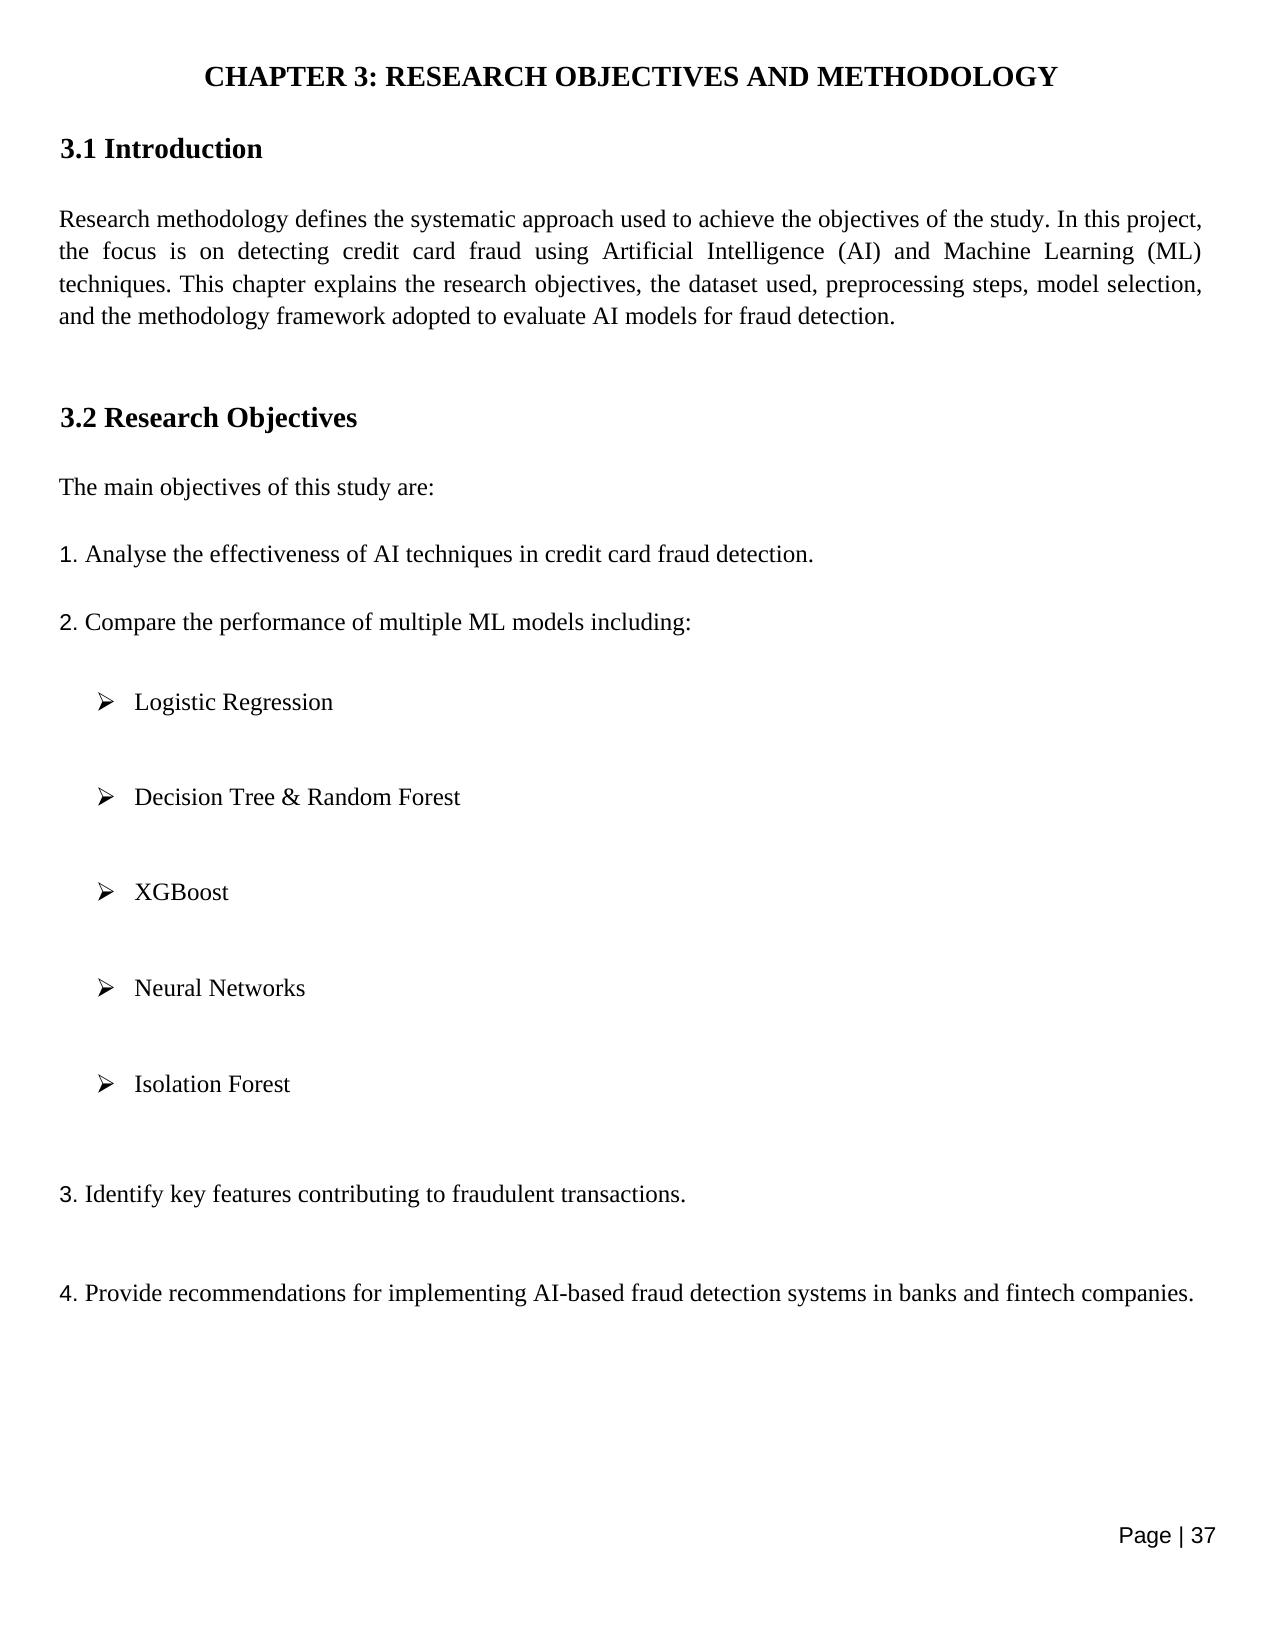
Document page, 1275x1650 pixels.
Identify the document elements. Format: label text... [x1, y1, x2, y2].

list Logistic Regression [97, 674, 1203, 725]
text Research methodology defines the systematic approach used to achieve the objectives of the study. In this project, the focus is on detecting credit card fraud using Artificial Intelligence (AI) and Machine Learning (ML) techniques. This chapter explains the research objectives, the dataset used, preprocessing steps, model selection, and the methodology framework adopted to evaluate AI models for fraud detection. [58, 204, 1203, 330]
list Decision Tree & Random Forest [97, 769, 1203, 820]
list XGBoost [97, 864, 1203, 915]
list Provide recommendations for implementing AI-based fraud detection systems in banks and fintech companies. [59, 1278, 1203, 1307]
list Neural Networks [97, 959, 1203, 1010]
list Identify key features contributing to fraudulent transactions. [59, 1179, 1203, 1208]
list Compare the performance of multiple ML models including: [59, 607, 1203, 635]
list Analyse the effectiveness of AI techniques in credit card fraud detection. [59, 539, 1203, 568]
text CHAPTER 3: RESEARCH OBJECTIVES AND METHODOLOGY [59, 59, 1203, 93]
text 3.1 Introduction [60, 132, 1203, 165]
list Isolation Forest [97, 1055, 1203, 1107]
text The main objectives of this study are: [58, 472, 1203, 501]
text 3.2 Research Objectives [60, 400, 1203, 433]
